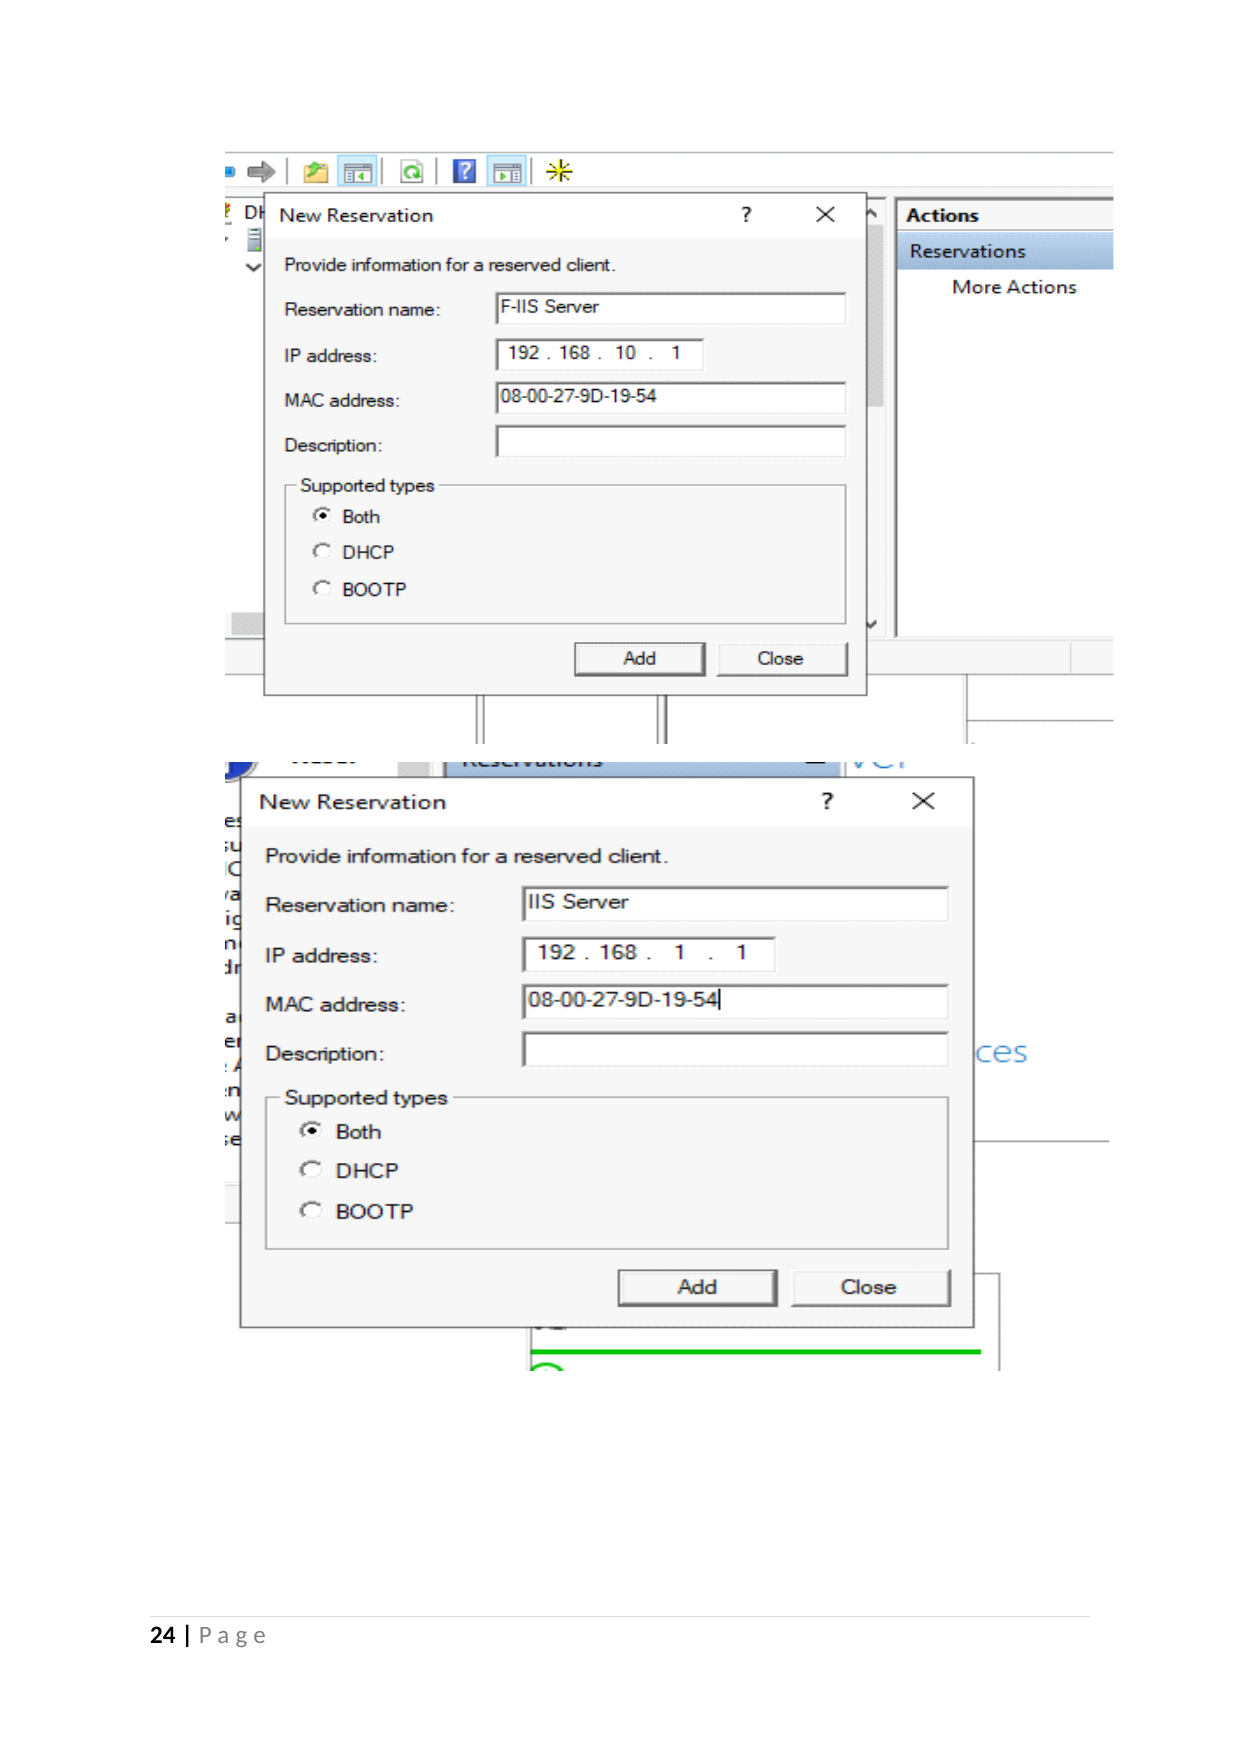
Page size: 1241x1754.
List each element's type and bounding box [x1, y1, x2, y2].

picture [225, 150, 1114, 744]
picture [225, 762, 1110, 1371]
